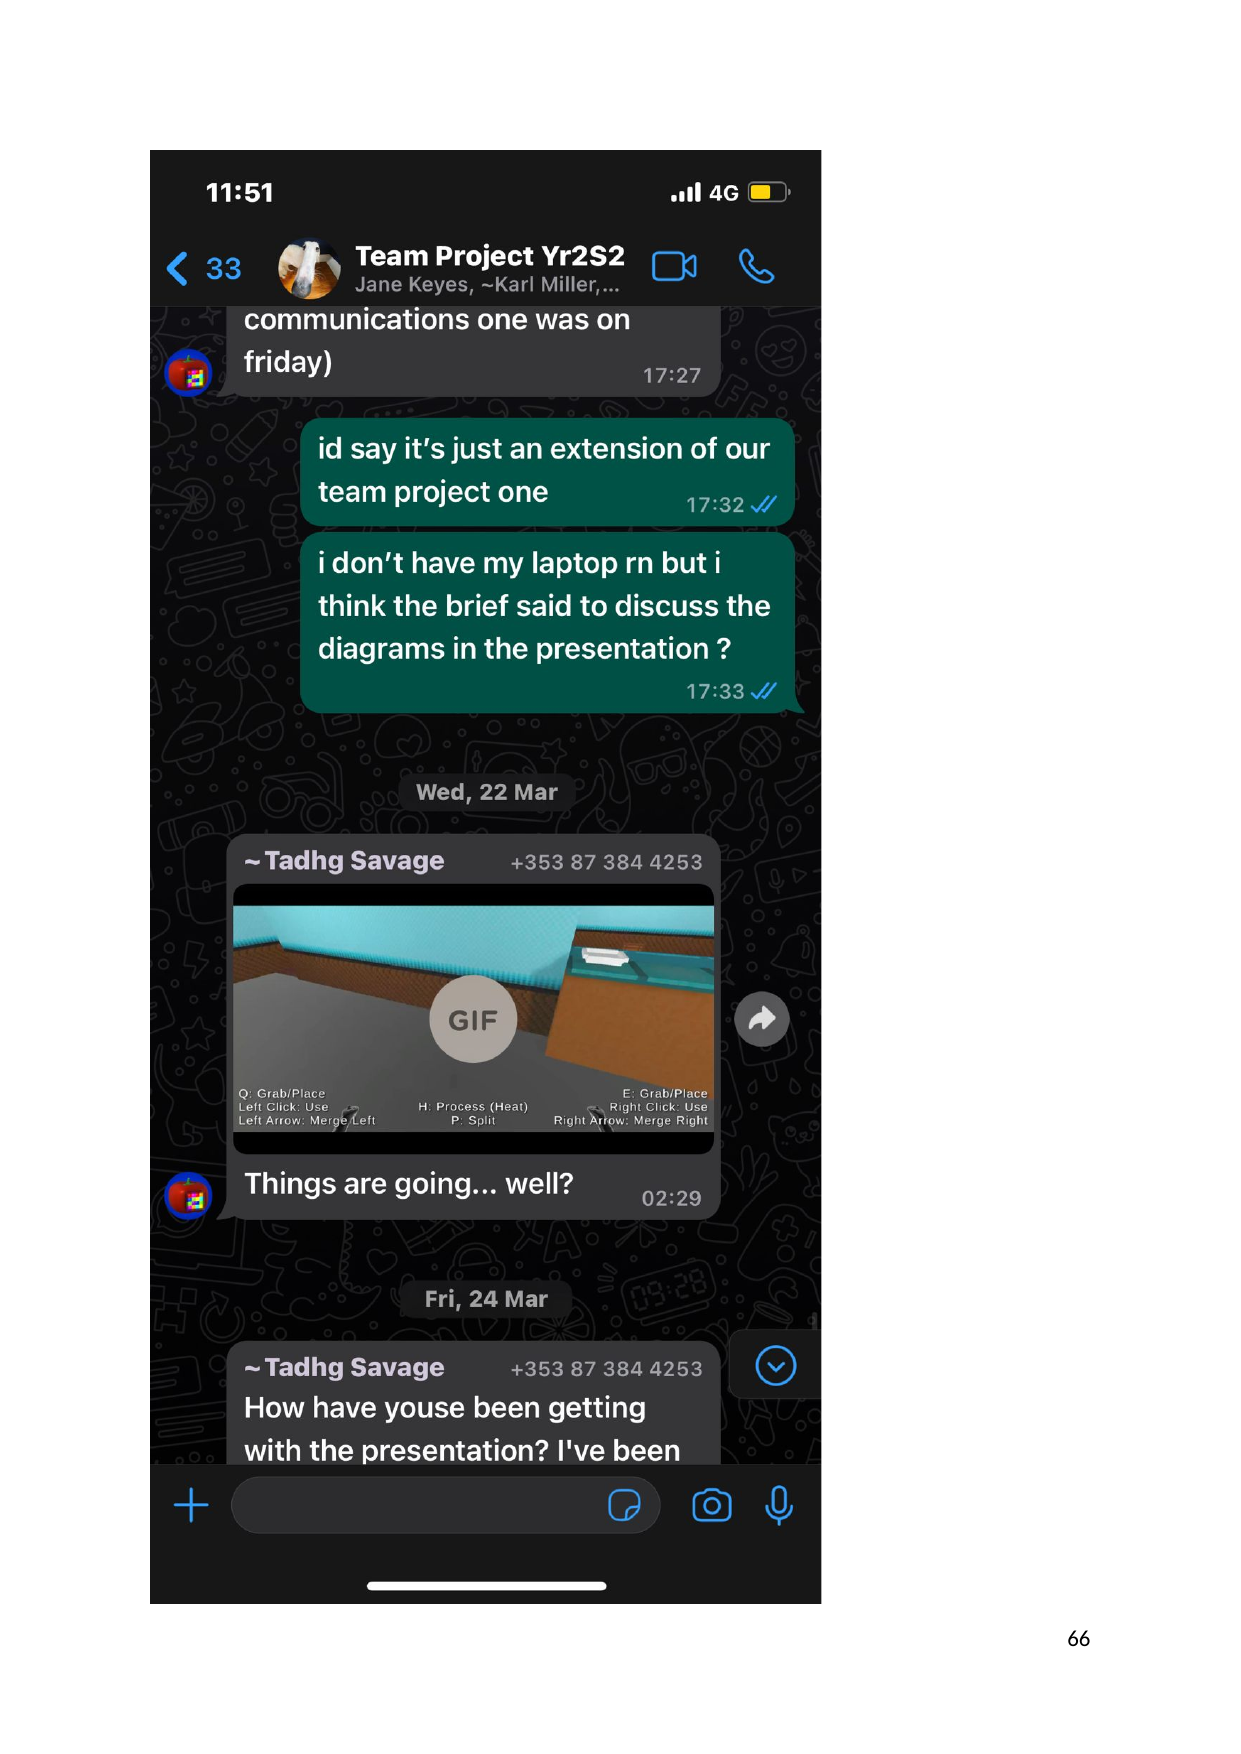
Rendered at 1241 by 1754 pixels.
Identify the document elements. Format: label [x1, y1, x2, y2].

picture [150, 150, 822, 1604]
